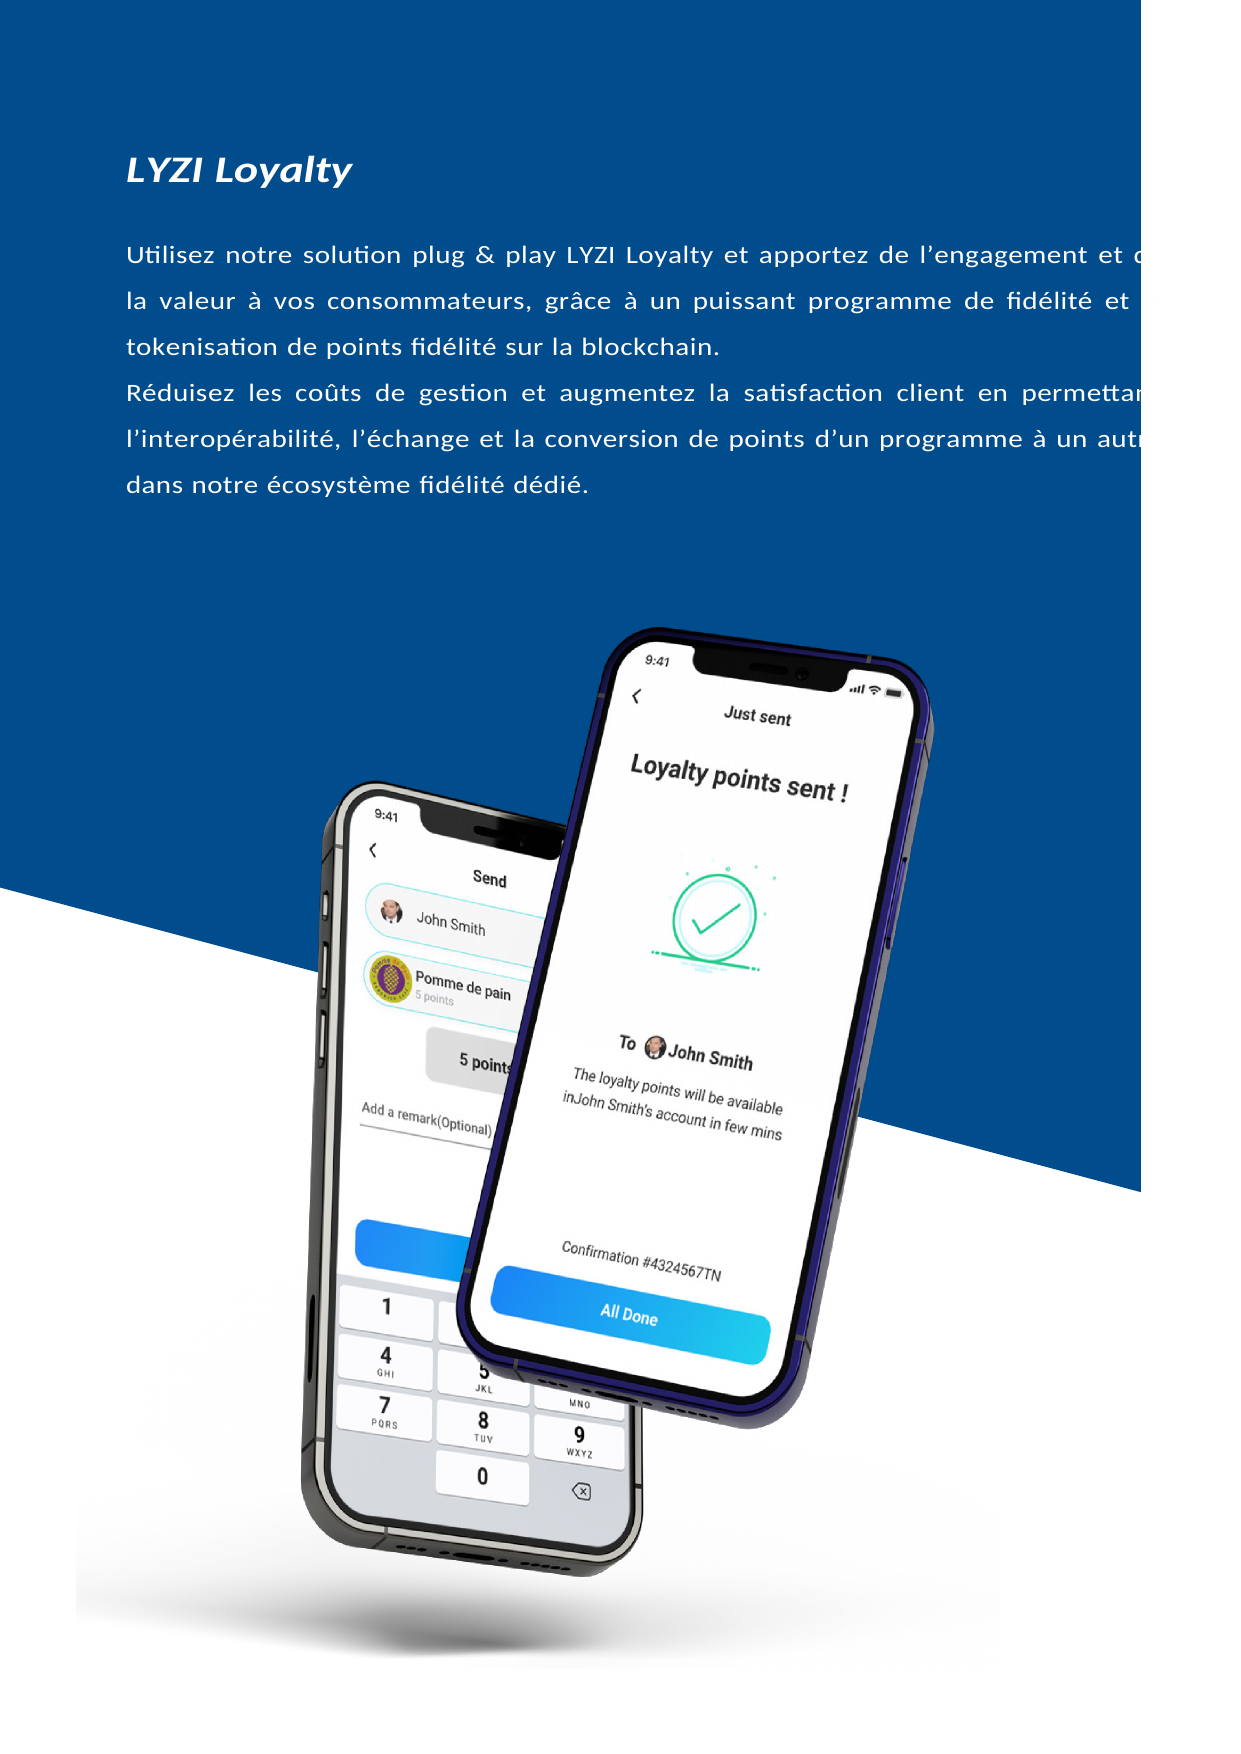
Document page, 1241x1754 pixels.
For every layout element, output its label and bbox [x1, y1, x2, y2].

picture [70, 622, 1001, 1669]
